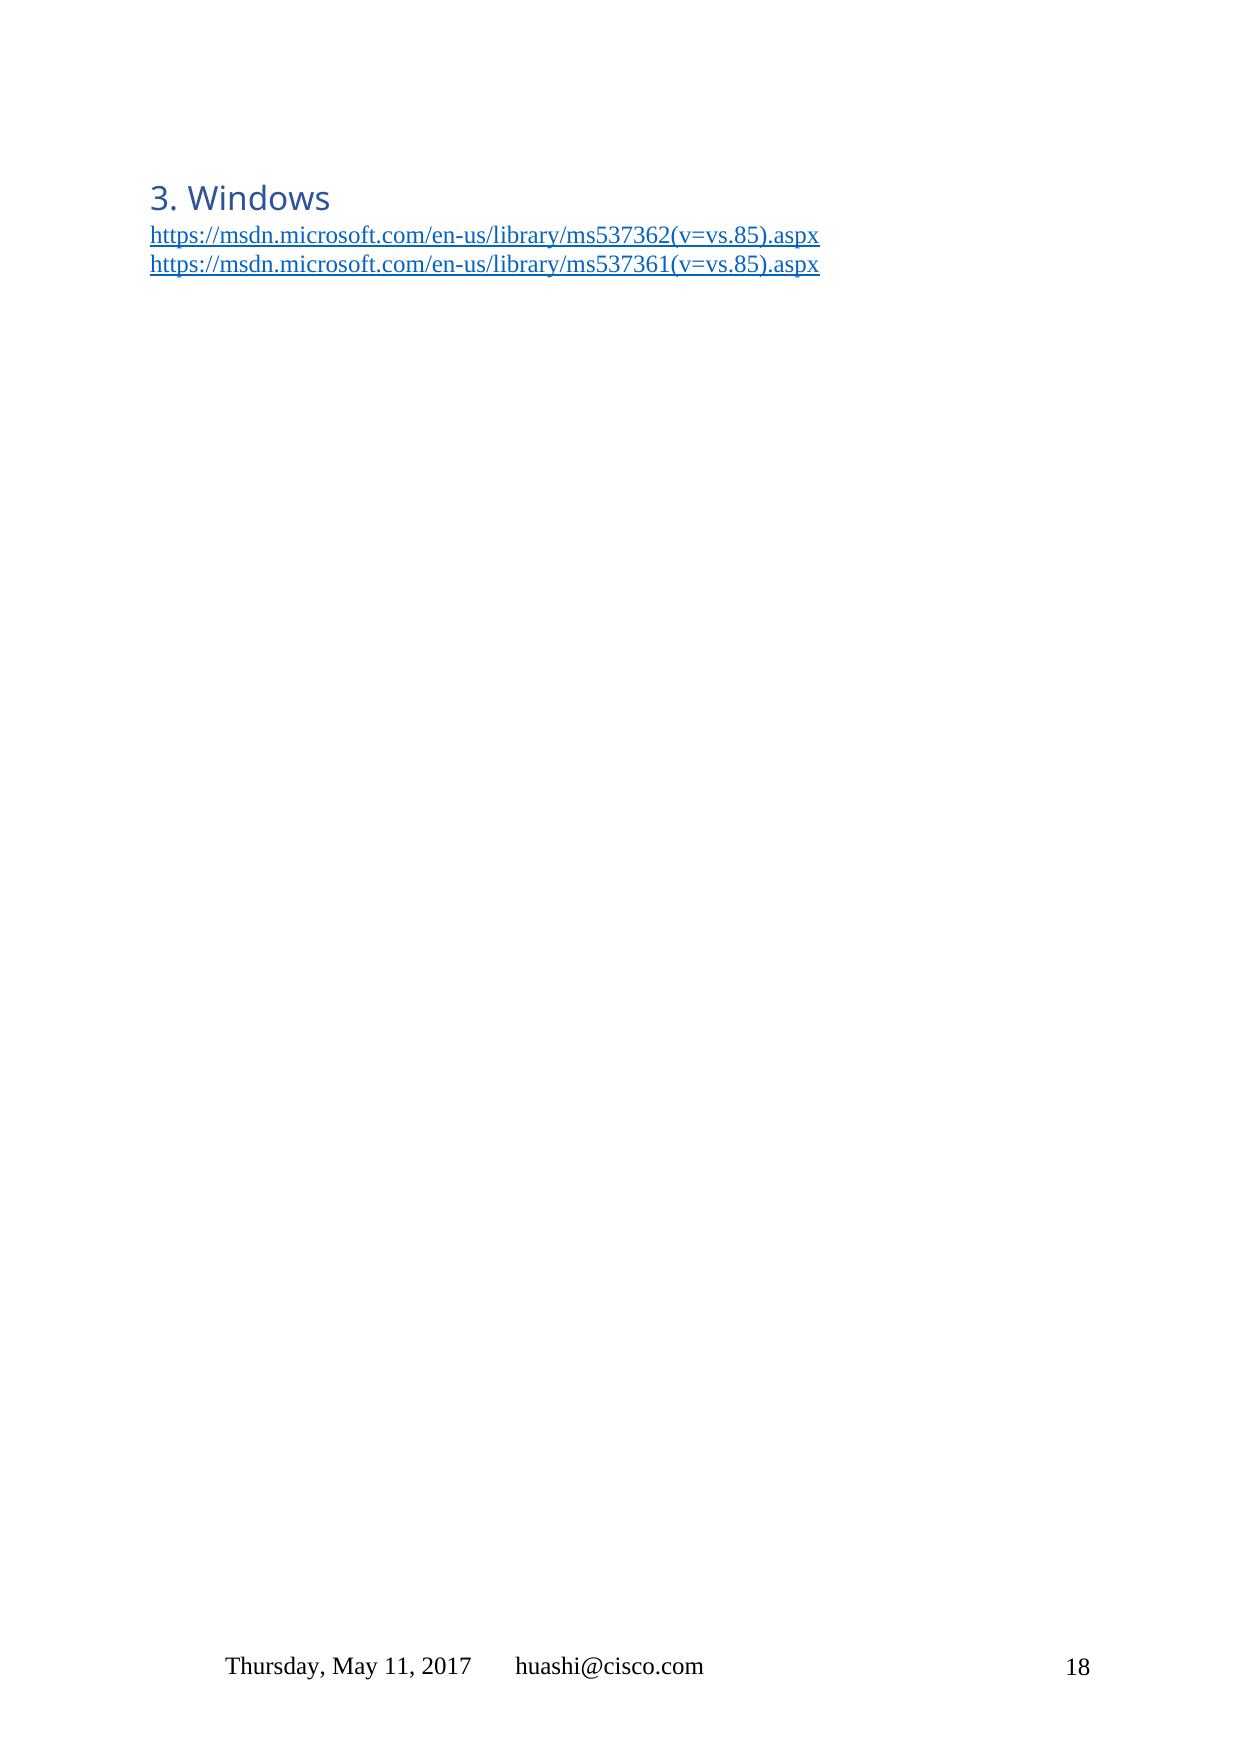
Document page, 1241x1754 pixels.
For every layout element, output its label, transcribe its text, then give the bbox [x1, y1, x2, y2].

text https://msdn.microsoft.com/en-us/library/ms537361(v=vs.85).aspx [150, 249, 1090, 278]
subtitle Windows [150, 175, 1090, 220]
text https://msdn.microsoft.com/en-us/library/ms537362(v=vs.85).aspx [150, 220, 1090, 249]
